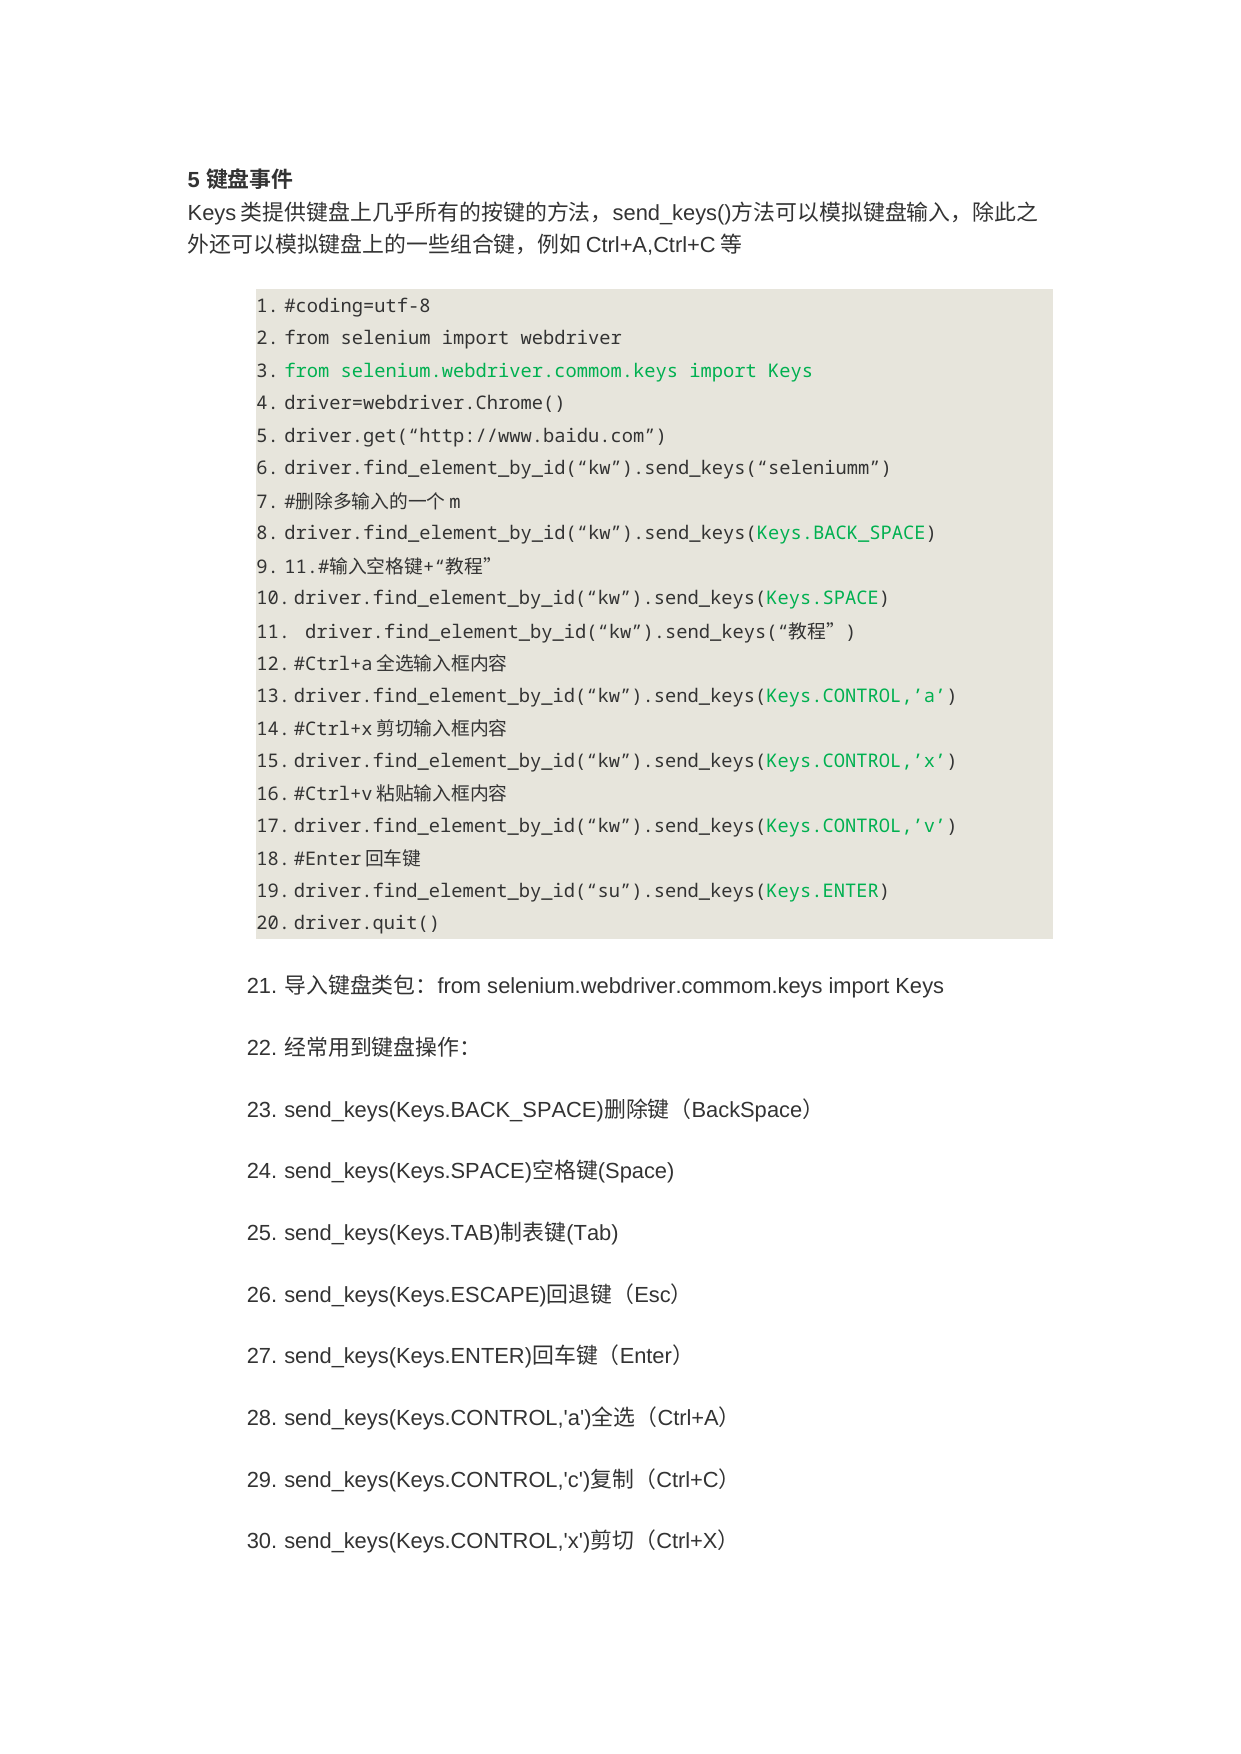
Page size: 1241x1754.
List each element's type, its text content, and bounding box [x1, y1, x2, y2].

list #Ctrl+v粘贴输入框内容 [256, 776, 1053, 809]
list driver.find_element_by_id(“kw”).send_keys(Keys.SPACE) [256, 581, 1053, 614]
list driver.find_element_by_id(“kw”).send_keys(“seleniumm”) [256, 451, 1053, 484]
text 5 键盘事件 [187, 162, 1053, 194]
list send_keys(Keys.ESCAPE)回退键（Esc） [247, 1276, 1053, 1309]
list send_keys(Keys.SPACE)空格键(Space) [247, 1153, 1053, 1185]
list driver=webdriver.Chrome() [256, 386, 1053, 419]
list send_keys(Keys.ENTER)回车键（Enter） [247, 1338, 1053, 1370]
list driver.get(“http://www.baidu.com”) [256, 419, 1053, 451]
list driver.find_element_by_id(“su”).send_keys(Keys.ENTER) [256, 874, 1053, 906]
list 导入键盘类包：from selenium.webdriver.commom.keys import Keys [247, 968, 1053, 1000]
list send_keys(Keys.TAB)制表键(Tab) [247, 1214, 1053, 1247]
list driver.find_element_by_id(“kw”).send_keys(Keys.CONTROL,’v’) [256, 809, 1053, 841]
list #coding=utf-8 [256, 289, 1053, 321]
list #Enter回车键 [256, 841, 1053, 874]
list send_keys(Keys.CONTROL,'a')全选（Ctrl+A） [247, 1399, 1053, 1432]
text Keys类提供键盘上几乎所有的按键的方法，send_keys()方法可以模拟键盘输入，除此之外还可以模拟键盘上的一些组合键，例如Ctrl+A,Ctrl+C等 [187, 194, 1053, 259]
list send_keys(Keys.BACK_SPACE)删除键（BackSpace） [247, 1091, 1053, 1124]
list #Ctrl+x剪切输入框内容 [256, 711, 1053, 744]
list send_keys(Keys.CONTROL,'x')剪切（Ctrl+X） [247, 1523, 1053, 1555]
list #Ctrl+a全选输入框内容 [256, 646, 1053, 679]
list driver.find_element_by_id(“kw”).send_keys(Keys.CONTROL,’x’) [256, 744, 1053, 776]
list send_keys(Keys.CONTROL,'c')复制（Ctrl+C） [247, 1461, 1053, 1494]
list driver.quit() [256, 906, 1053, 939]
list driver.find_element_by_id(“kw”).send_keys(“教程”) [256, 614, 1053, 646]
list driver.find_element_by_id(“kw”).send_keys(Keys.CONTROL,’a’) [256, 679, 1053, 711]
list driver.find_element_by_id(“kw”).send_keys(Keys.BACK_SPACE) [256, 516, 1053, 549]
list #删除多输入的一个m [256, 484, 1053, 516]
list 11.#输入空格键+“教程” [256, 549, 1053, 581]
list from selenium.webdriver.commom.keys import Keys [256, 354, 1053, 386]
list from selenium import webdriver [256, 321, 1053, 354]
list 经常用到键盘操作： [247, 1029, 1053, 1062]
